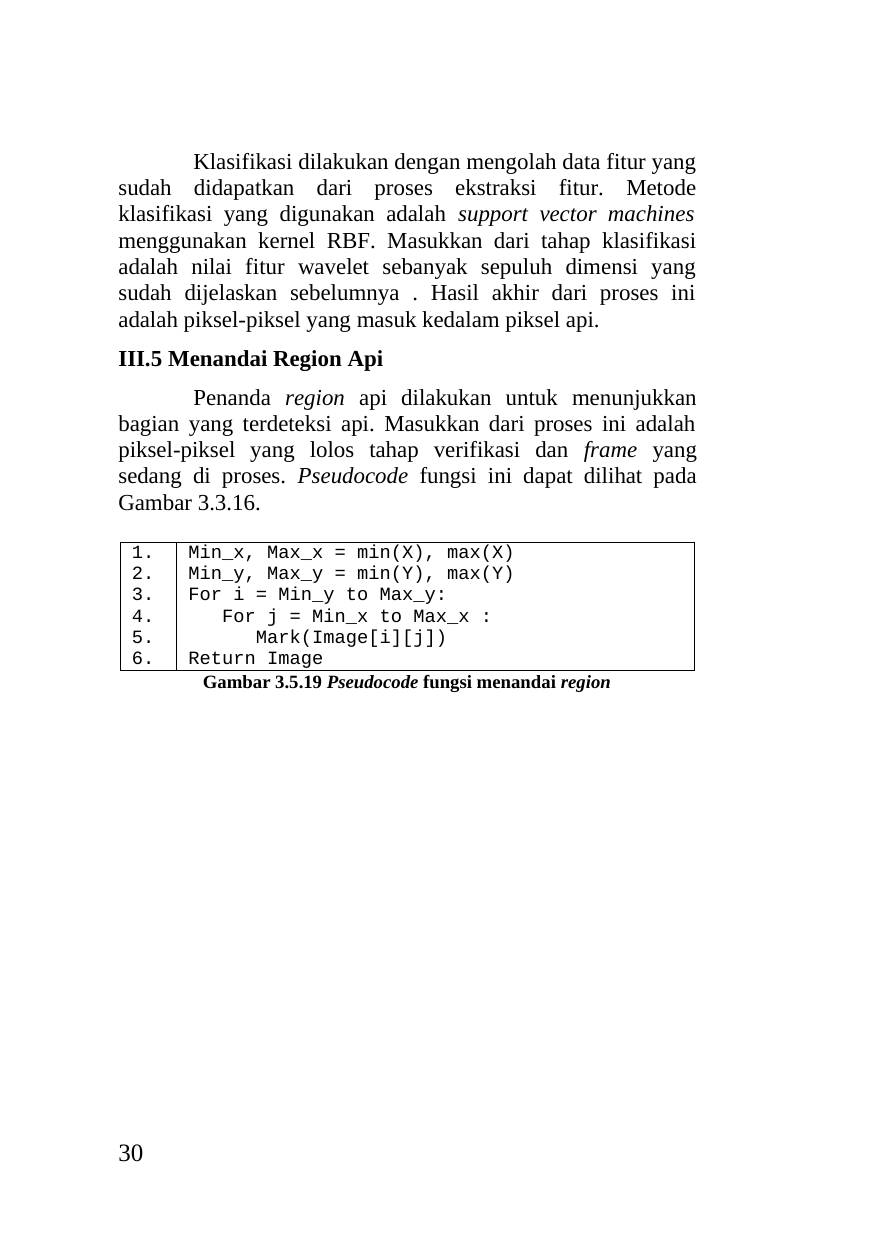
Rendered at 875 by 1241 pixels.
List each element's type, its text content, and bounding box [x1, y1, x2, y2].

table_header 1. 2. 3. 4. 5. 6. [121, 543, 176, 670]
text Klasifikasi dilakukan dengan mengolah data fitur yang sudah didapatkan dari proses ekstraksi fitur. Metode klasifikasi yang digunakan adalah support vector machines menggunakan kernel RBF. Masukkan dari tahap klasifikasi adalah nilai fitur wavelet sebanyak sepuluh dimensi yang sudah dijelaskan sebelumnya . Hasil akhir dari proses ini adalah piksel-piksel yang masuk kedalam piksel api. [118, 148, 697, 332]
subtitle Menandai Region Api [118, 345, 697, 371]
table_header Min_x, Max_x = min(X), max(X) Min_y, Max_y = min(Y), max(Y) For i = Min_y to Max_y: For j = Min_x to Max_x : Mark(Image[i][j]) Return Image [177, 543, 694, 670]
